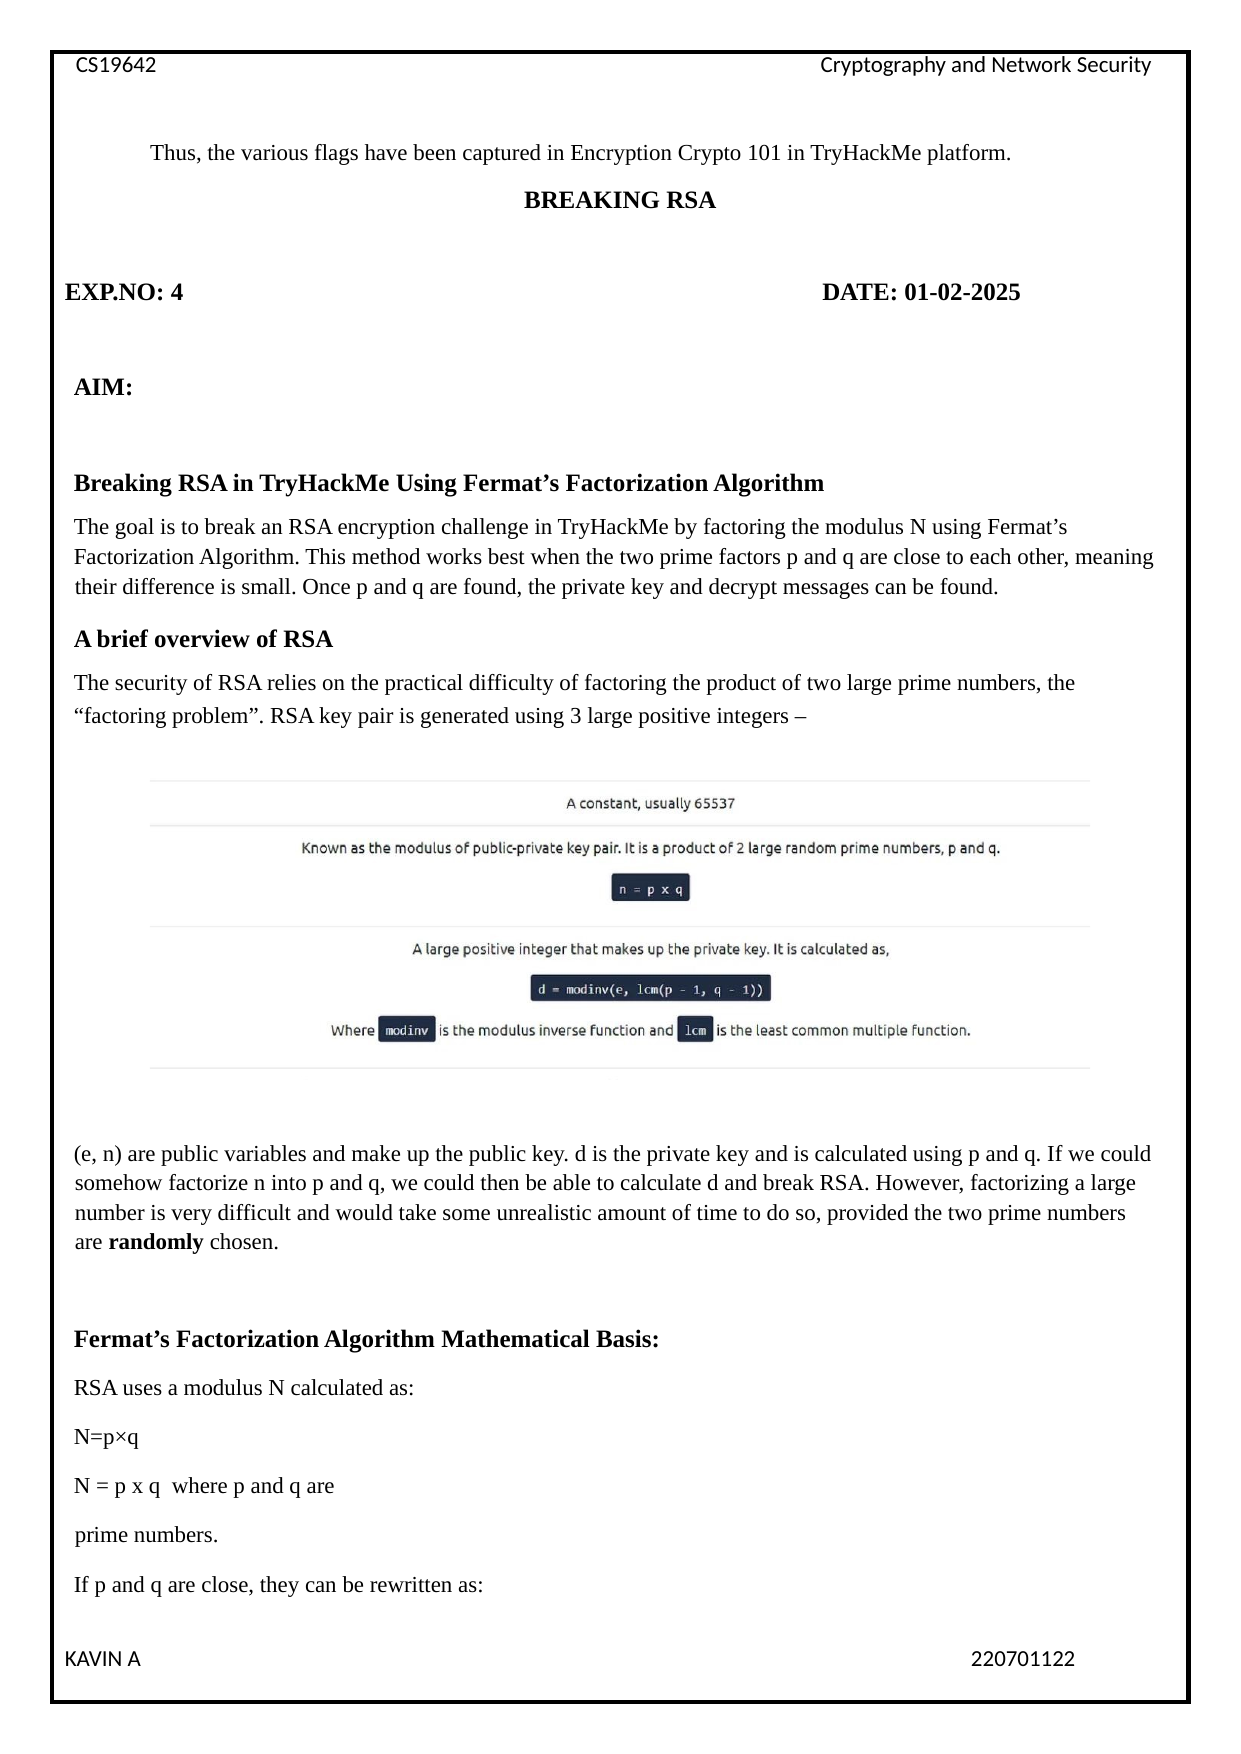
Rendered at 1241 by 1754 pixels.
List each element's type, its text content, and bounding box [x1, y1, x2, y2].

text EXP.NO: 4 DATE: 01-02-2025 [64, 277, 1172, 306]
text N=p×q [73, 1423, 1166, 1450]
text AIM: [73, 372, 1172, 401]
text Breaking RSA in TryHackMe Using Fermat’s Factorization Algorithm [73, 468, 1172, 497]
text “factoring problem”. RSA key pair is generated using 3 large positive integers – [73, 702, 1166, 728]
picture [149, 777, 1091, 1080]
text Fermat’s Factorization Algorithm Mathematical Basis: [73, 1324, 1172, 1353]
text Factorization Algorithm. This method works best when the two prime factors p and q are close to each other, meaning their difference is small. Once p and q are found, the private key and decrypt messages can be found. [73, 543, 1166, 599]
text If p and q are close, they can be rewritten as: [73, 1571, 1166, 1597]
text A brief overview of RSA [73, 624, 1172, 653]
text Thus, the various flags have been captured in Encryption Crypto 101 in TryHackMe platform. [150, 139, 1166, 165]
text The goal is to break an RSA encryption challenge in TryHackMe by factoring the modulus N using Fermat’s [73, 513, 1166, 540]
text N = p x q where p and q are prime numbers. [73, 1472, 388, 1548]
subtitle BREAKING RSA [69, 185, 1171, 214]
text The security of RSA relies on the practical difficulty of factoring the product of two large prime numbers, the [73, 669, 1166, 696]
text (e, n) are public variables and make up the public key. d is the private key and is calculated using p and q. If we could somehow factorize n into p and q, we could then be able to calculate d and break RSA. However, factorizing a large number is very difficult and would take some unrealistic amount of time to do so, provided the two prime numbers are randomly chosen. [73, 1140, 1154, 1255]
text RSA uses a modulus N calculated as: [73, 1374, 1166, 1401]
